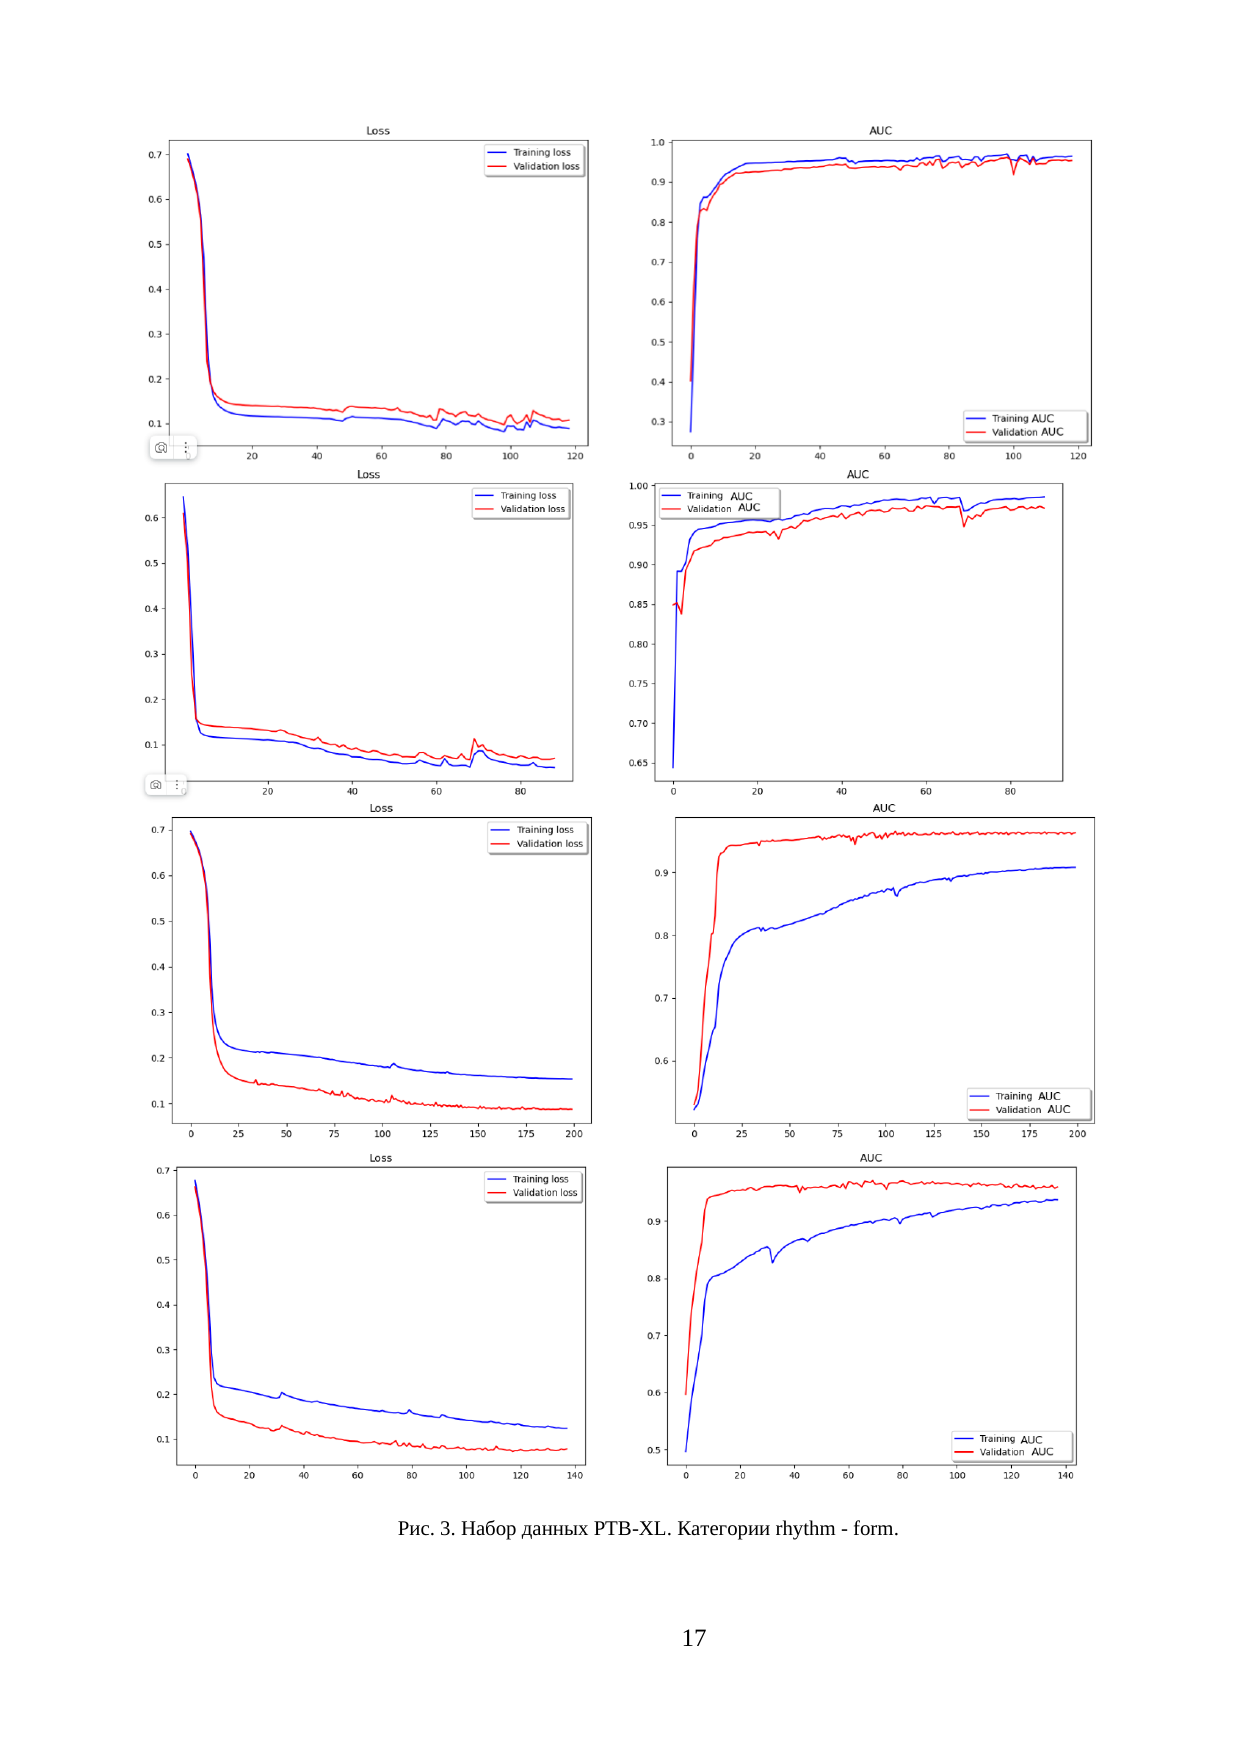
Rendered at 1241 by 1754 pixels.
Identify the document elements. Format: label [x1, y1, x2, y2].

picture [131, 118, 1106, 1487]
